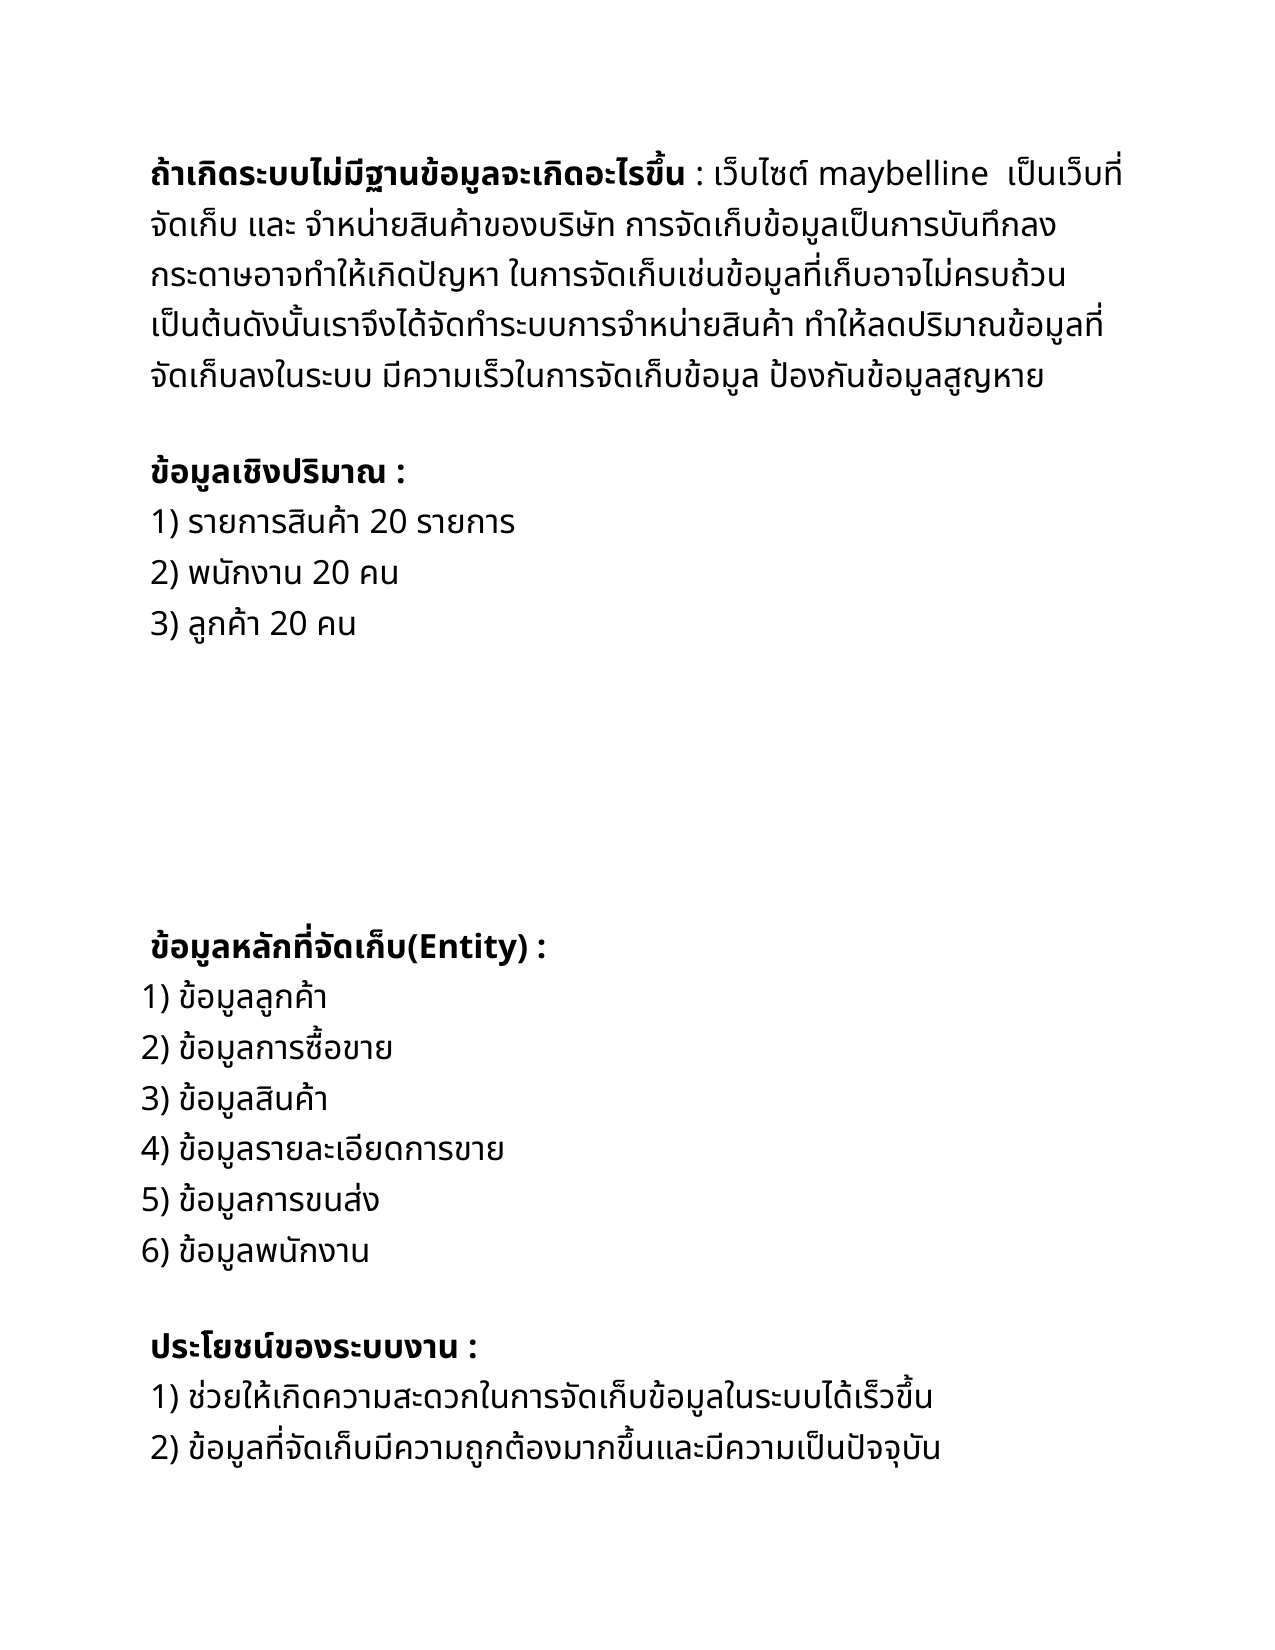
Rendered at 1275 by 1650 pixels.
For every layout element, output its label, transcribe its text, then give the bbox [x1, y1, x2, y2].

text 2) พนักงาน 20 คน [150, 549, 1125, 599]
list ข้อมูลลูกค้า [141, 973, 1125, 1024]
list ข้อมูลรายละเอียดการขาย [141, 1125, 1125, 1176]
text 3) ลูกค้า 20 คน [150, 599, 1125, 650]
list ข้อมูลพนักงาน [141, 1226, 1125, 1277]
text ข้อมูลเชิงปริมาณ : [150, 448, 1125, 498]
list ข้อมูลการขนส่ง [141, 1176, 1125, 1226]
list ข้อมูลสินค้า [141, 1074, 1125, 1125]
text 1) ช่วยให้เกิดความสะดวกในการจัดเก็บข้อมูลในระบบได้เร็วขึ้น [150, 1373, 1125, 1424]
text 2) ข้อมูลที่จัดเก็บมีความถูกต้องมากขึ้นและมีความเป็นปัจจุบัน [150, 1424, 1125, 1474]
text ประโยชน์ของระบบงาน : [150, 1322, 1125, 1373]
text ข้อมูลหลักที่จัดเก็บ(Entity) : [150, 923, 1125, 973]
text ถ้าเกิดระบบไม่มีฐานข้อมูลจะเกิดอะไรขึ้น : เว็บไซต์ maybelline เป็นเว็บที่จัดเก็บ และ จำหน่ายสินค้าของบริษัท การจัดเก็บข้อมูลเป็นการบันทึกลงกระดาษอาจทำให้เกิดปัญหา ในการจัดเก็บเช่นข้อมูลที่เก็บอาจไม่ครบถ้วน เป็นต้นดังนั้นเราจึงได้จัดทำระบบการจำหน่ายสินค้า ทำให้ลดปริมาณข้อมูลที่จัดเก็บลงในระบบ มีความเร็วในการจัดเก็บข้อมูล ป้องกันข้อมูลสูญหาย [150, 150, 1125, 402]
text 1) รายการสินค้า 20 รายการ [150, 498, 1125, 549]
list ข้อมูลการซื้อขาย [141, 1024, 1125, 1074]
